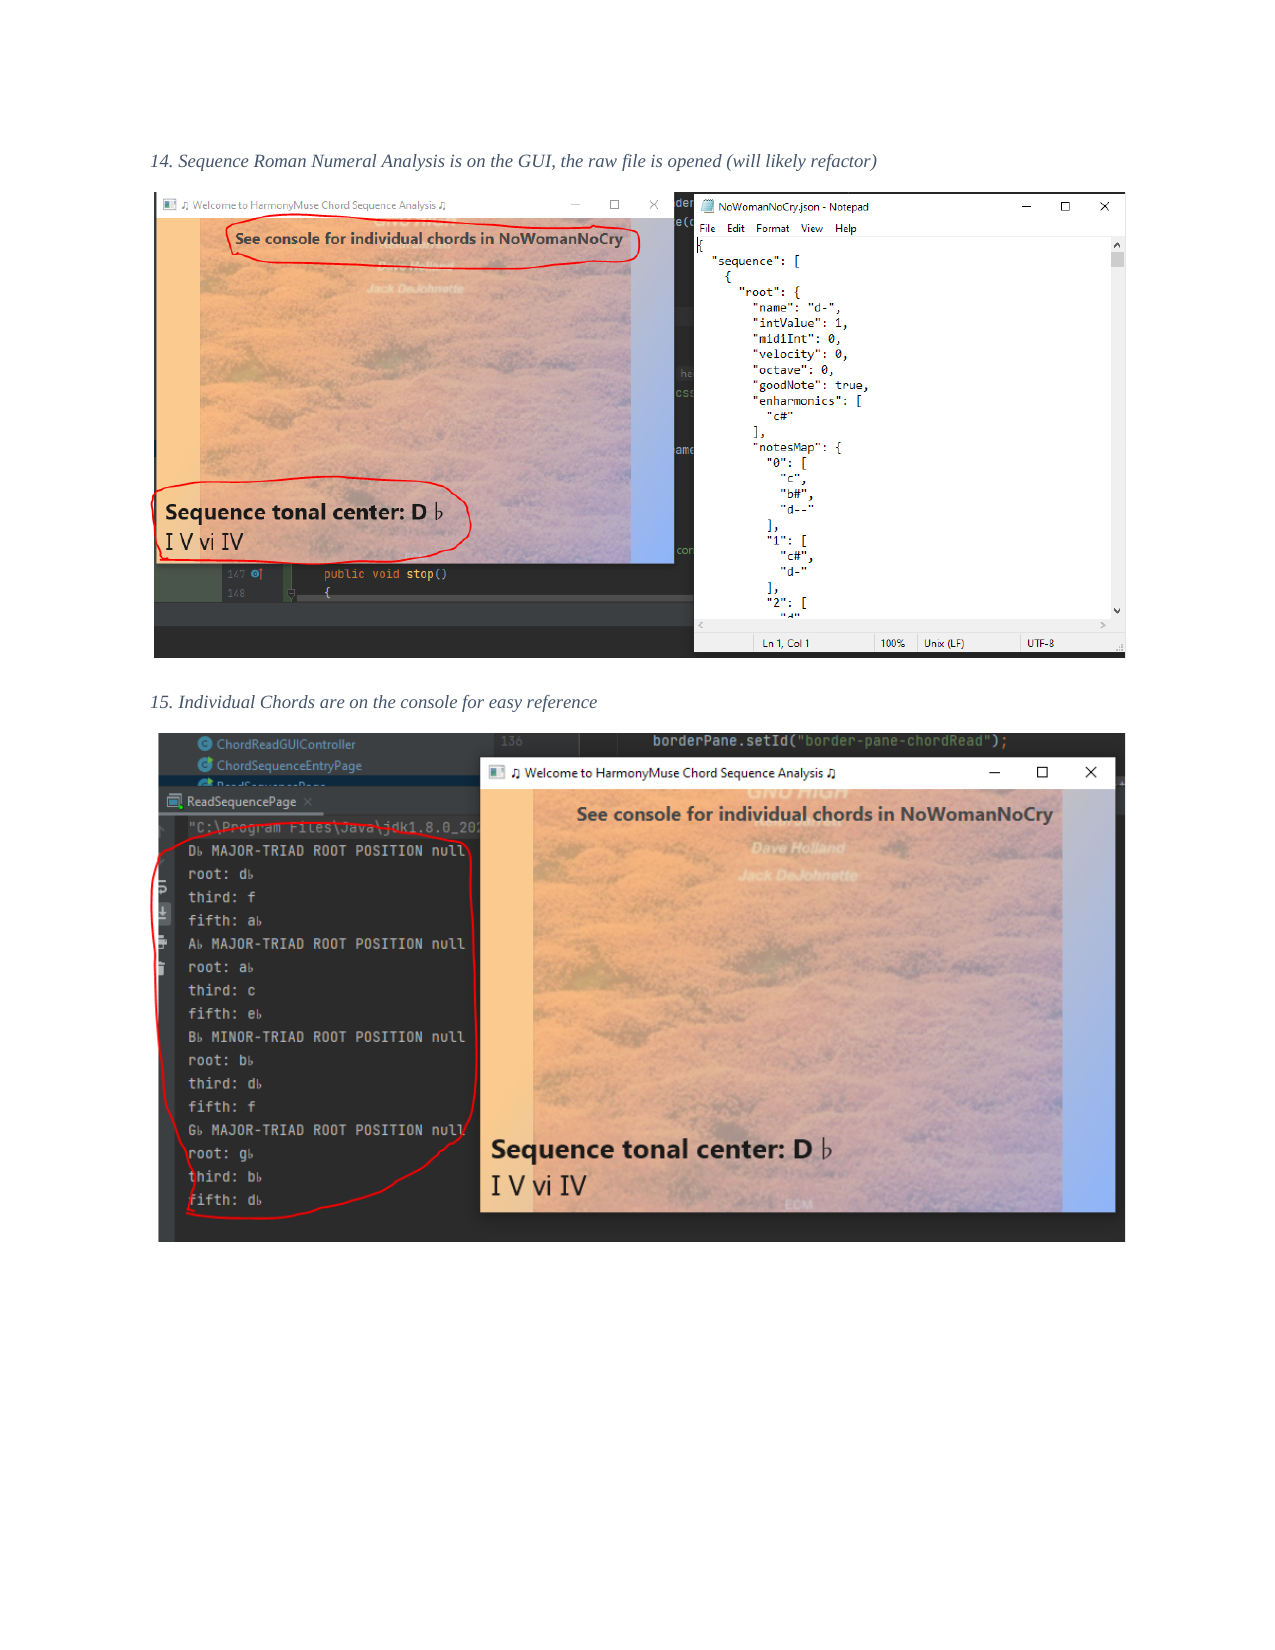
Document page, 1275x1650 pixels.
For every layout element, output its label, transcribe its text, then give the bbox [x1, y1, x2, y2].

text 15. Individual Chords are on the console for easy reference [150, 691, 1125, 712]
picture [150, 192, 1125, 658]
text 14. Sequence Roman Numeral Analysis is on the GUI, the raw file is opened (will likely refactor) [150, 150, 1125, 172]
picture [150, 733, 1125, 1242]
